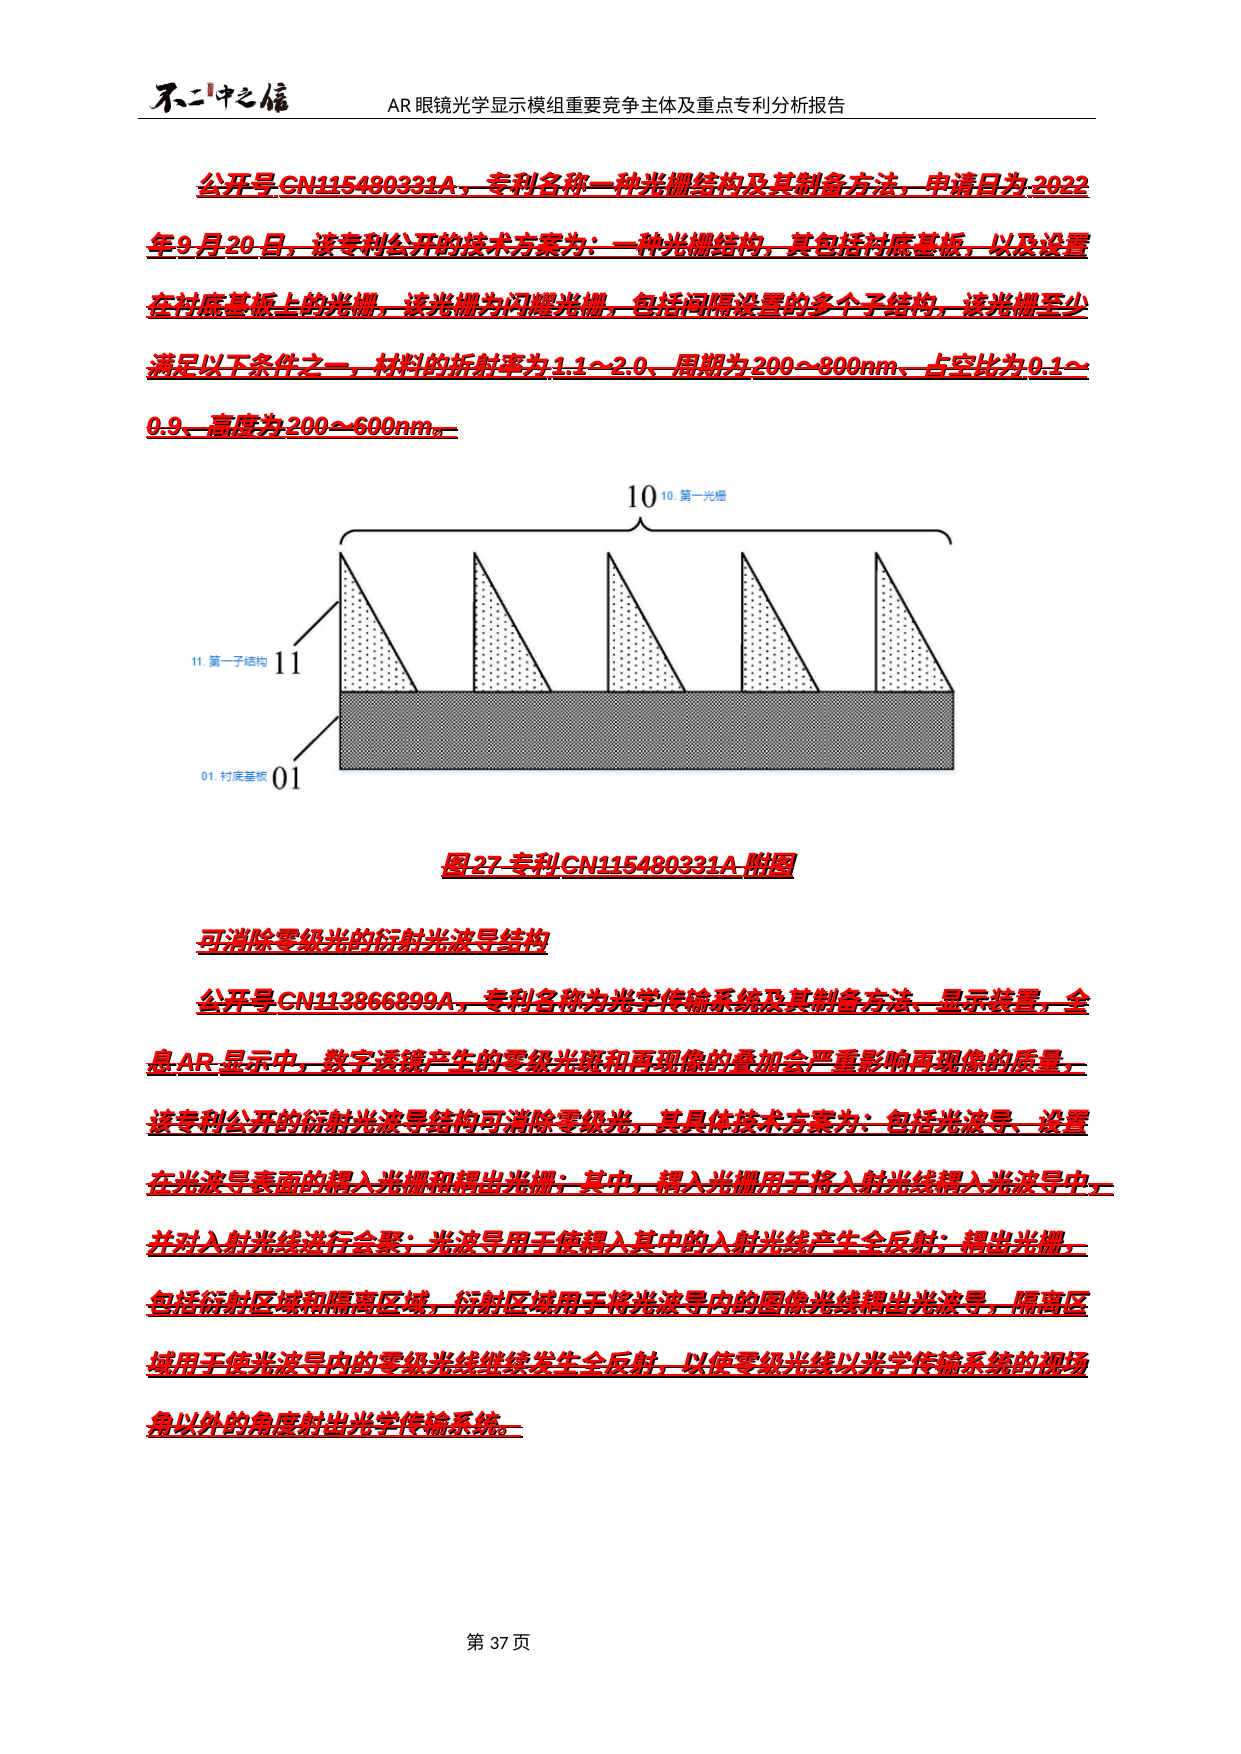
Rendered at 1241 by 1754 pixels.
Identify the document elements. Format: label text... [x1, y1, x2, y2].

picture [145, 456, 1011, 814]
text 公开号CN115480331A，专利名称一种光栅结构及其制备方法，申请日为2022年9月20日，该专利公开的技术方案为：一种光栅结构，其包括衬底基板，以及设置在衬底基板上的光栅，该光栅为闪耀光栅，包括间隔设置的多个子结构，该光栅至少满足以下条件之一，材料的折射率为1.1～2.0、周期为200～800nm、占空比为0.1～0.9、高度为200～600nm。 [146, 257, 1087, 306]
text 公开号CN113866899A，专利名称为光学传输系统及其制备方法、显示装置，全息AR显示中，数字透镜产生的零级光斑和再现像的叠加会严重影响再现像的质量，该专利公开的衍射光波导结构可消除零级光，其具体技术方案为：包括光波导、设置在光波导表面的耦入光栅和耦出光栅；其中，耦入光栅用于将入射光线耦入光波导中，并对入射光线进行会聚；光波导用于使耦入其中的入射光线产生全反射；耦出光栅，包括衍射区域和隔离区域，衍射区域用于将光波导内的图像光线耦出光波导，隔离区域用于使光波导内的零级光线继续发生全反射，以使零级光线以光学传输系统的视场角以外的角度射出光学传输系统。 [146, 1316, 1087, 1365]
picture [139, 119, 299, 126]
text 公开号CN113866899A，专利名称为光学传输系统及其制备方法、显示装置，全息AR显示中，数字透镜产生的零级光斑和再现像的叠加会严重影响再现像的质量，该专利公开的衍射光波导结构可消除零级光，其具体技术方案为：包括光波导、设置在光波导表面的耦入光栅和耦出光栅；其中，耦入光栅用于将入射光线耦入光波导中，并对入射光线进行会聚；光波导用于使耦入其中的入射光线产生全反射；耦出光栅，包括衍射区域和隔离区域，衍射区域用于将光波导内的图像光线耦出光波导，隔离区域用于使光波导内的零级光线继续发生全反射，以使零级光线以光学传输系统的视场角以外的角度射出光学传输系统。 [146, 1134, 1087, 1183]
text 公开号CN113866899A，专利名称为光学传输系统及其制备方法、显示装置，全息AR显示中，数字透镜产生的零级光斑和再现像的叠加会严重影响再现像的质量，该专利公开的衍射光波导结构可消除零级光，其具体技术方案为：包括光波导、设置在光波导表面的耦入光栅和耦出光栅；其中，耦入光栅用于将入射光线耦入光波导中，并对入射光线进行会聚；光波导用于使耦入其中的入射光线产生全反射；耦出光栅，包括衍射区域和隔离区域，衍射区域用于将光波导内的图像光线耦出光波导，隔离区域用于使光波导内的零级光线继续发生全反射，以使零级光线以光学传输系统的视场角以外的角度射出光学传输系统。 [146, 1376, 1087, 1452]
text 可消除零级光的衍射光波导结构 [146, 908, 1087, 969]
text 公开号CN113866899A，专利名称为光学传输系统及其制备方法、显示装置，全息AR显示中，数字透镜产生的零级光斑和再现像的叠加会严重影响再现像的质量，该专利公开的衍射光波导结构可消除零级光，其具体技术方案为：包括光波导、设置在光波导表面的耦入光栅和耦出光栅；其中，耦入光栅用于将入射光线耦入光波导中，并对入射光线进行会聚；光波导用于使耦入其中的入射光线产生全反射；耦出光栅，包括衍射区域和隔离区域，衍射区域用于将光波导内的图像光线耦出光波导，隔离区域用于使光波导内的零级光线继续发生全反射，以使零级光线以光学传输系统的视场角以外的角度射出光学传输系统。 [146, 1074, 1087, 1123]
text 公开号CN115480331A，专利名称一种光栅结构及其制备方法，申请日为2022年9月20日，该专利公开的技术方案为：一种光栅结构，其包括衬底基板，以及设置在衬底基板上的光栅，该光栅为闪耀光栅，包括间隔设置的多个子结构，该光栅至少满足以下条件之一，材料的折射率为1.1～2.0、周期为200～800nm、占空比为0.1～0.9、高度为200～600nm。 [146, 152, 1087, 246]
text 公开号CN113866899A，专利名称为光学传输系统及其制备方法、显示装置，全息AR显示中，数字透镜产生的零级光斑和再现像的叠加会严重影响再现像的质量，该专利公开的衍射光波导结构可消除零级光，其具体技术方案为：包括光波导、设置在光波导表面的耦入光栅和耦出光栅；其中，耦入光栅用于将入射光线耦入光波导中，并对入射光线进行会聚；光波导用于使耦入其中的入射光线产生全反射；耦出光栅，包括衍射区域和隔离区域，衍射区域用于将光波导内的图像光线耦出光波导，隔离区域用于使光波导内的零级光线继续发生全反射，以使零级光线以光学传输系统的视场角以外的角度射出光学传输系统。 [146, 1195, 1087, 1245]
text 图 27 专利CN115480331A附图 [146, 832, 1087, 893]
text 公开号CN115480331A，专利名称一种光栅结构及其制备方法，申请日为2022年9月20日，该专利公开的技术方案为：一种光栅结构，其包括衬底基板，以及设置在衬底基板上的光栅，该光栅为闪耀光栅，包括间隔设置的多个子结构，该光栅至少满足以下条件之一，材料的折射率为1.1～2.0、周期为200～800nm、占空比为0.1～0.9、高度为200～600nm。 [146, 378, 1087, 454]
picture [139, 70, 299, 118]
text 公开号CN113866899A，专利名称为光学传输系统及其制备方法、显示装置，全息AR显示中，数字透镜产生的零级光斑和再现像的叠加会严重影响再现像的质量，该专利公开的衍射光波导结构可消除零级光，其具体技术方案为：包括光波导、设置在光波导表面的耦入光栅和耦出光栅；其中，耦入光栅用于将入射光线耦入光波导中，并对入射光线进行会聚；光波导用于使耦入其中的入射光线产生全反射；耦出光栅，包括衍射区域和隔离区域，衍射区域用于将光波导内的图像光线耦出光波导，隔离区域用于使光波导内的零级光线继续发生全反射，以使零级光线以光学传输系统的视场角以外的角度射出光学传输系统。 [146, 1255, 1087, 1304]
text 公开号CN115480331A，专利名称一种光栅结构及其制备方法，申请日为2022年9月20日，该专利公开的技术方案为：一种光栅结构，其包括衬底基板，以及设置在衬底基板上的光栅，该光栅为闪耀光栅，包括间隔设置的多个子结构，该光栅至少满足以下条件之一，材料的折射率为1.1～2.0、周期为200～800nm、占空比为0.1～0.9、高度为200～600nm。 [146, 318, 1087, 367]
text 公开号CN113866899A，专利名称为光学传输系统及其制备方法、显示装置，全息AR显示中，数字透镜产生的零级光斑和再现像的叠加会严重影响再现像的质量，该专利公开的衍射光波导结构可消除零级光，其具体技术方案为：包括光波导、设置在光波导表面的耦入光栅和耦出光栅；其中，耦入光栅用于将入射光线耦入光波导中，并对入射光线进行会聚；光波导用于使耦入其中的入射光线产生全反射；耦出光栅，包括衍射区域和隔离区域，衍射区域用于将光波导内的图像光线耦出光波导，隔离区域用于使光波导内的零级光线继续发生全反射，以使零级光线以光学传输系统的视场角以外的角度射出光学传输系统。 [146, 969, 1087, 1064]
